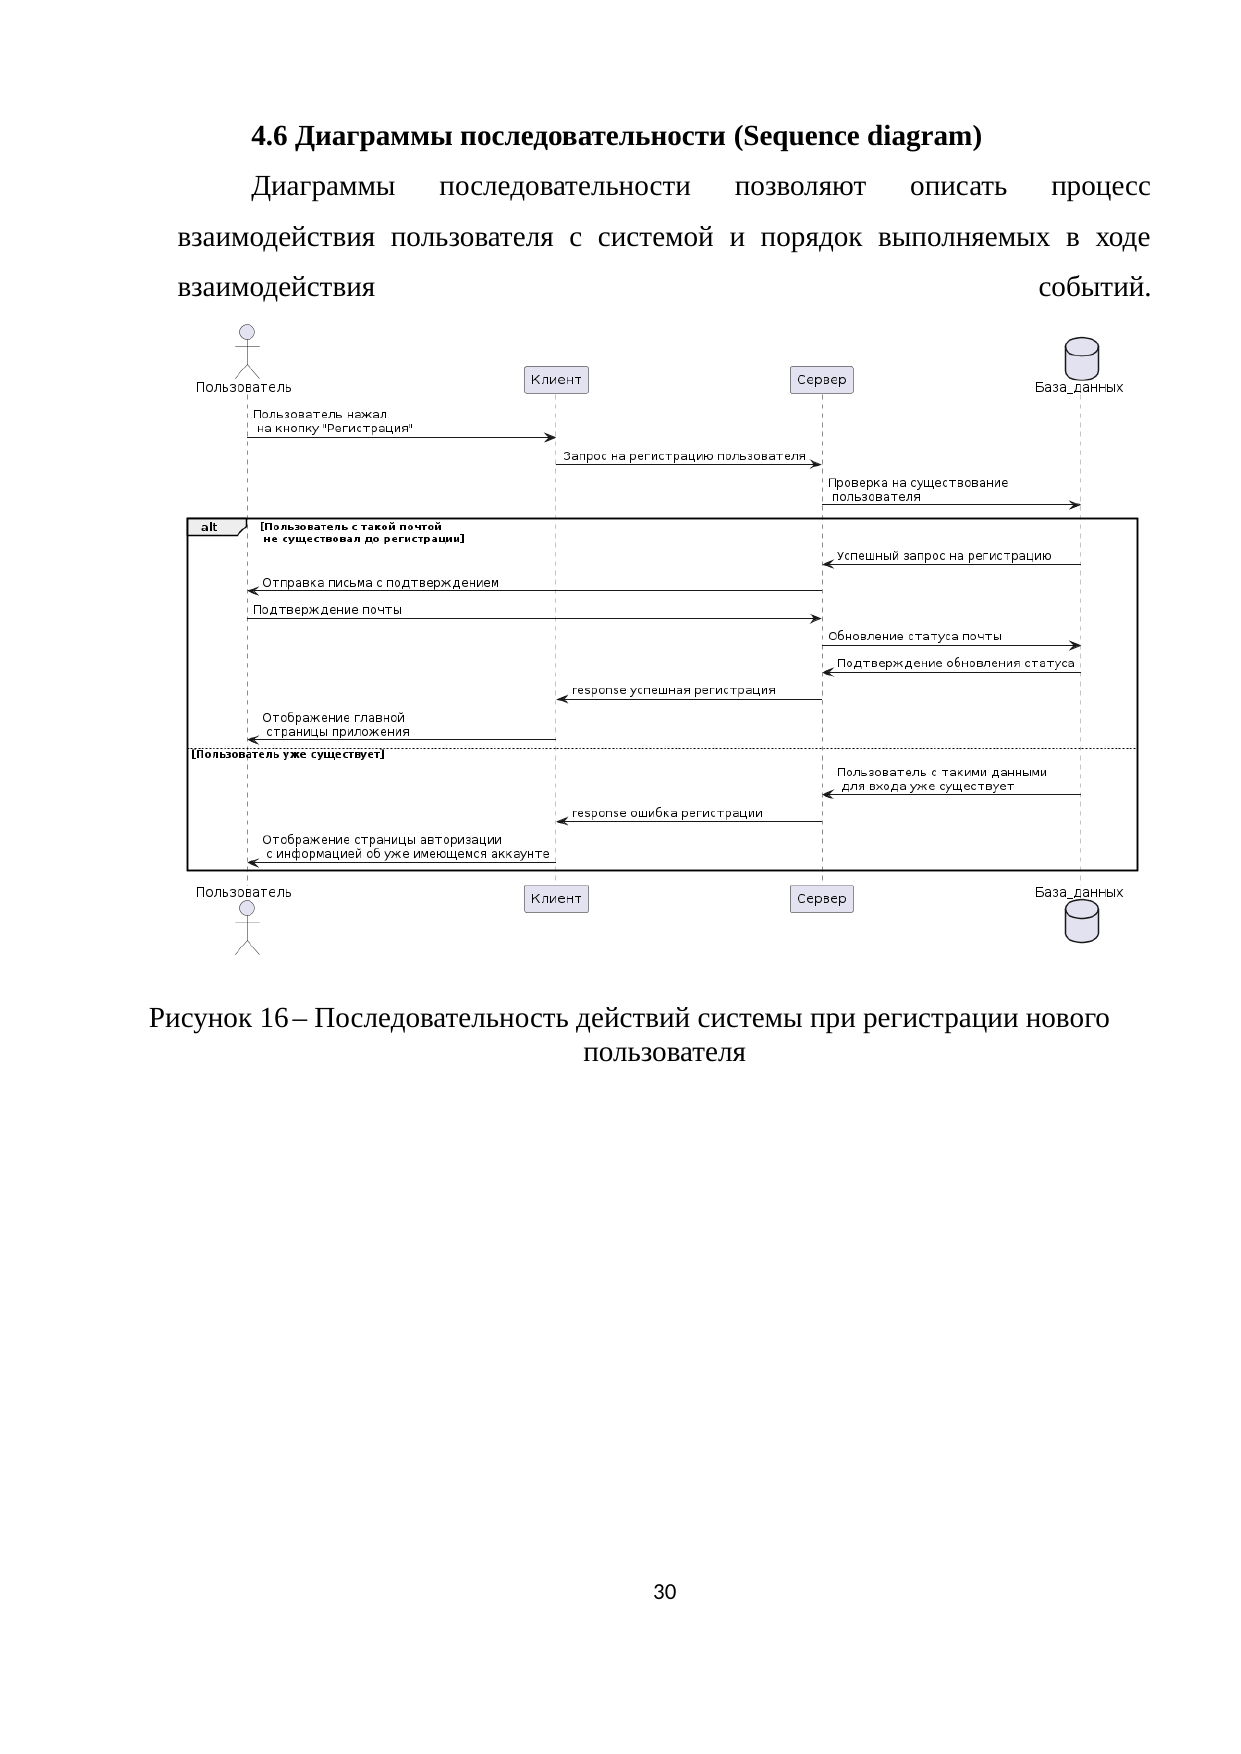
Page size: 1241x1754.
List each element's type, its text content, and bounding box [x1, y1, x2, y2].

text – Последовательность действий системы при регистрации нового пользователя [177, 1000, 1152, 1067]
text Диаграммы последовательности (Sequence diagram) [177, 118, 1152, 152]
picture [177, 319, 1142, 959]
